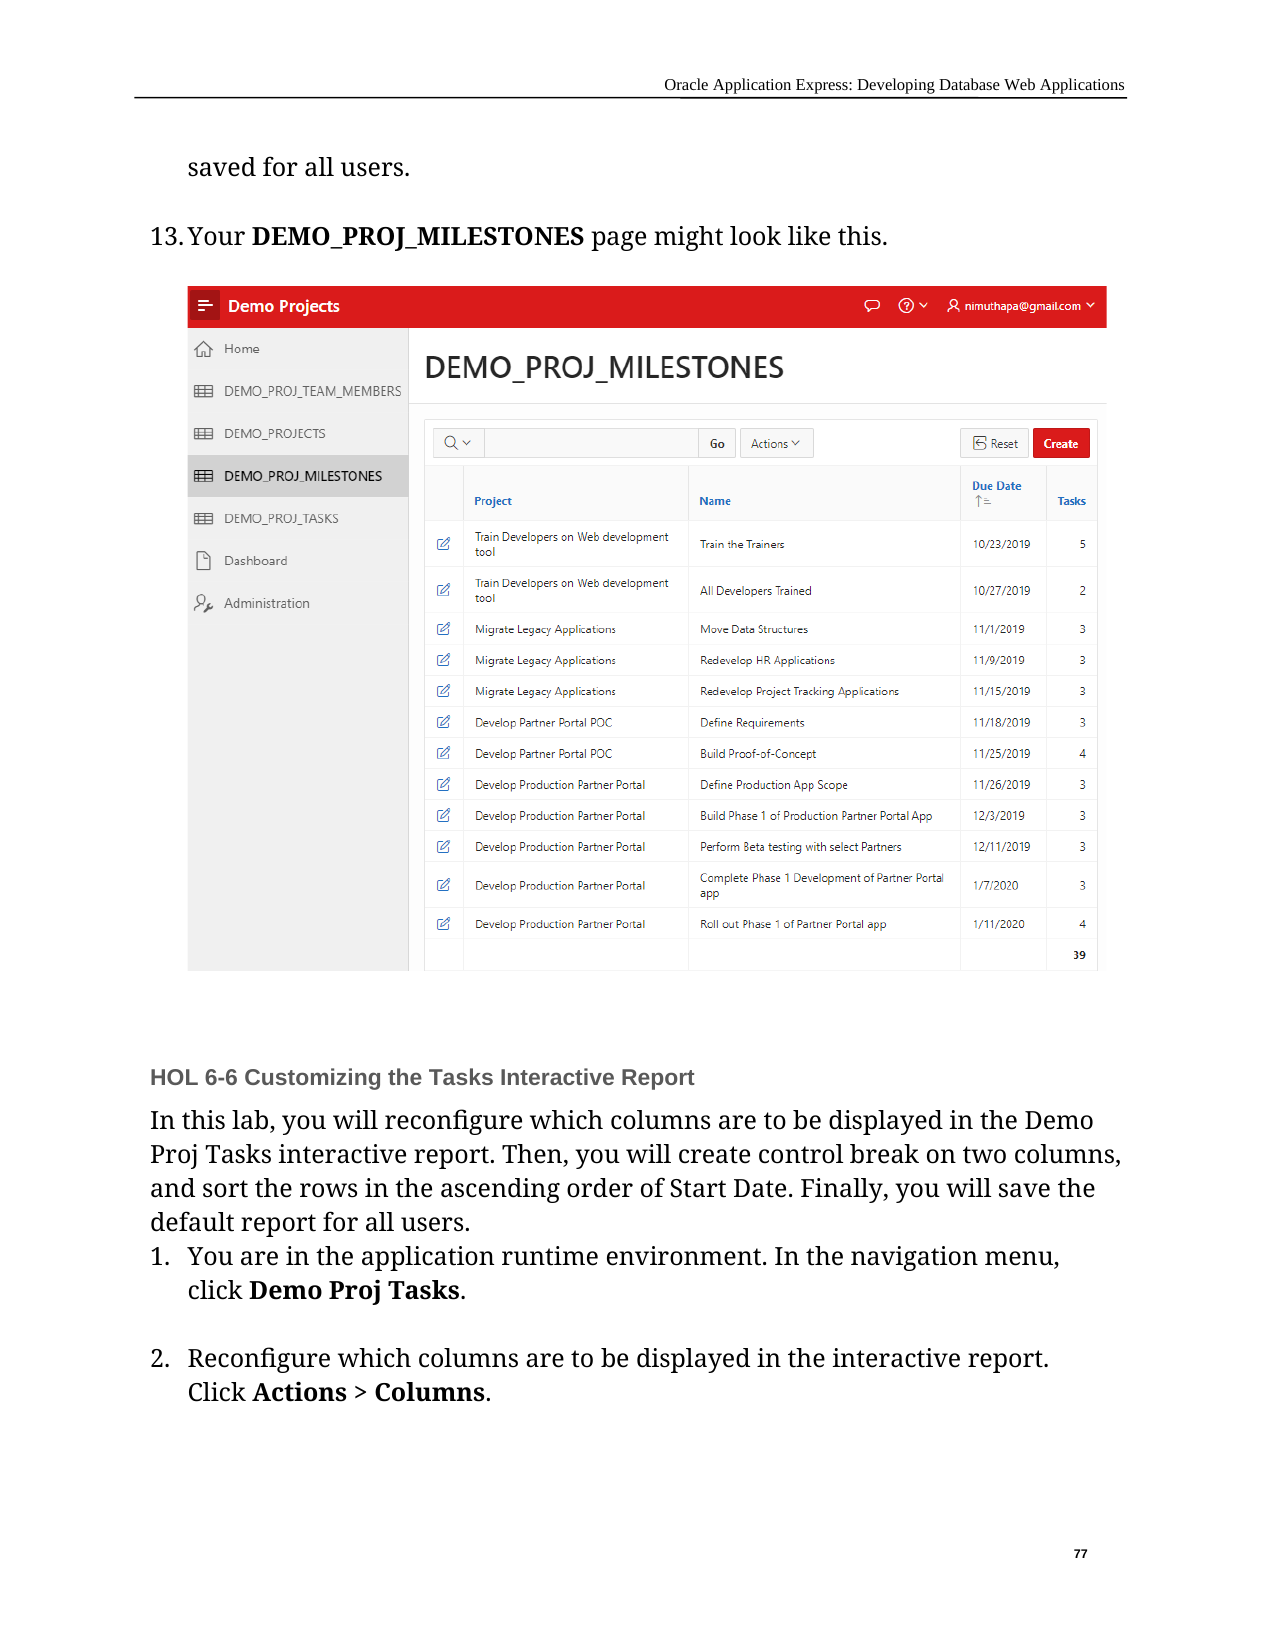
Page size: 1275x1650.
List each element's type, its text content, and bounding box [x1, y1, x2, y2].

subtitle HOL 6-6 Customizing the Tasks Interactive Report [150, 1064, 1125, 1090]
text In this lab, you will reconfigure which columns are to be displayed in the Demo Proj Tasks interactive report. Then, you will create control break on two columns, and sort the rows in the ascending order of Start Date. Finally, you will save the default report for all users. [150, 1103, 1125, 1239]
picture [187, 286, 1107, 971]
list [150, 150, 1125, 218]
list You are in the application runtime environment. In the navigation menu, click Demo Proj Tasks. [150, 1239, 1125, 1341]
list Reconfigure which columns are to be displayed in the interactive report. Click Actions > Columns. [150, 1341, 1125, 1443]
